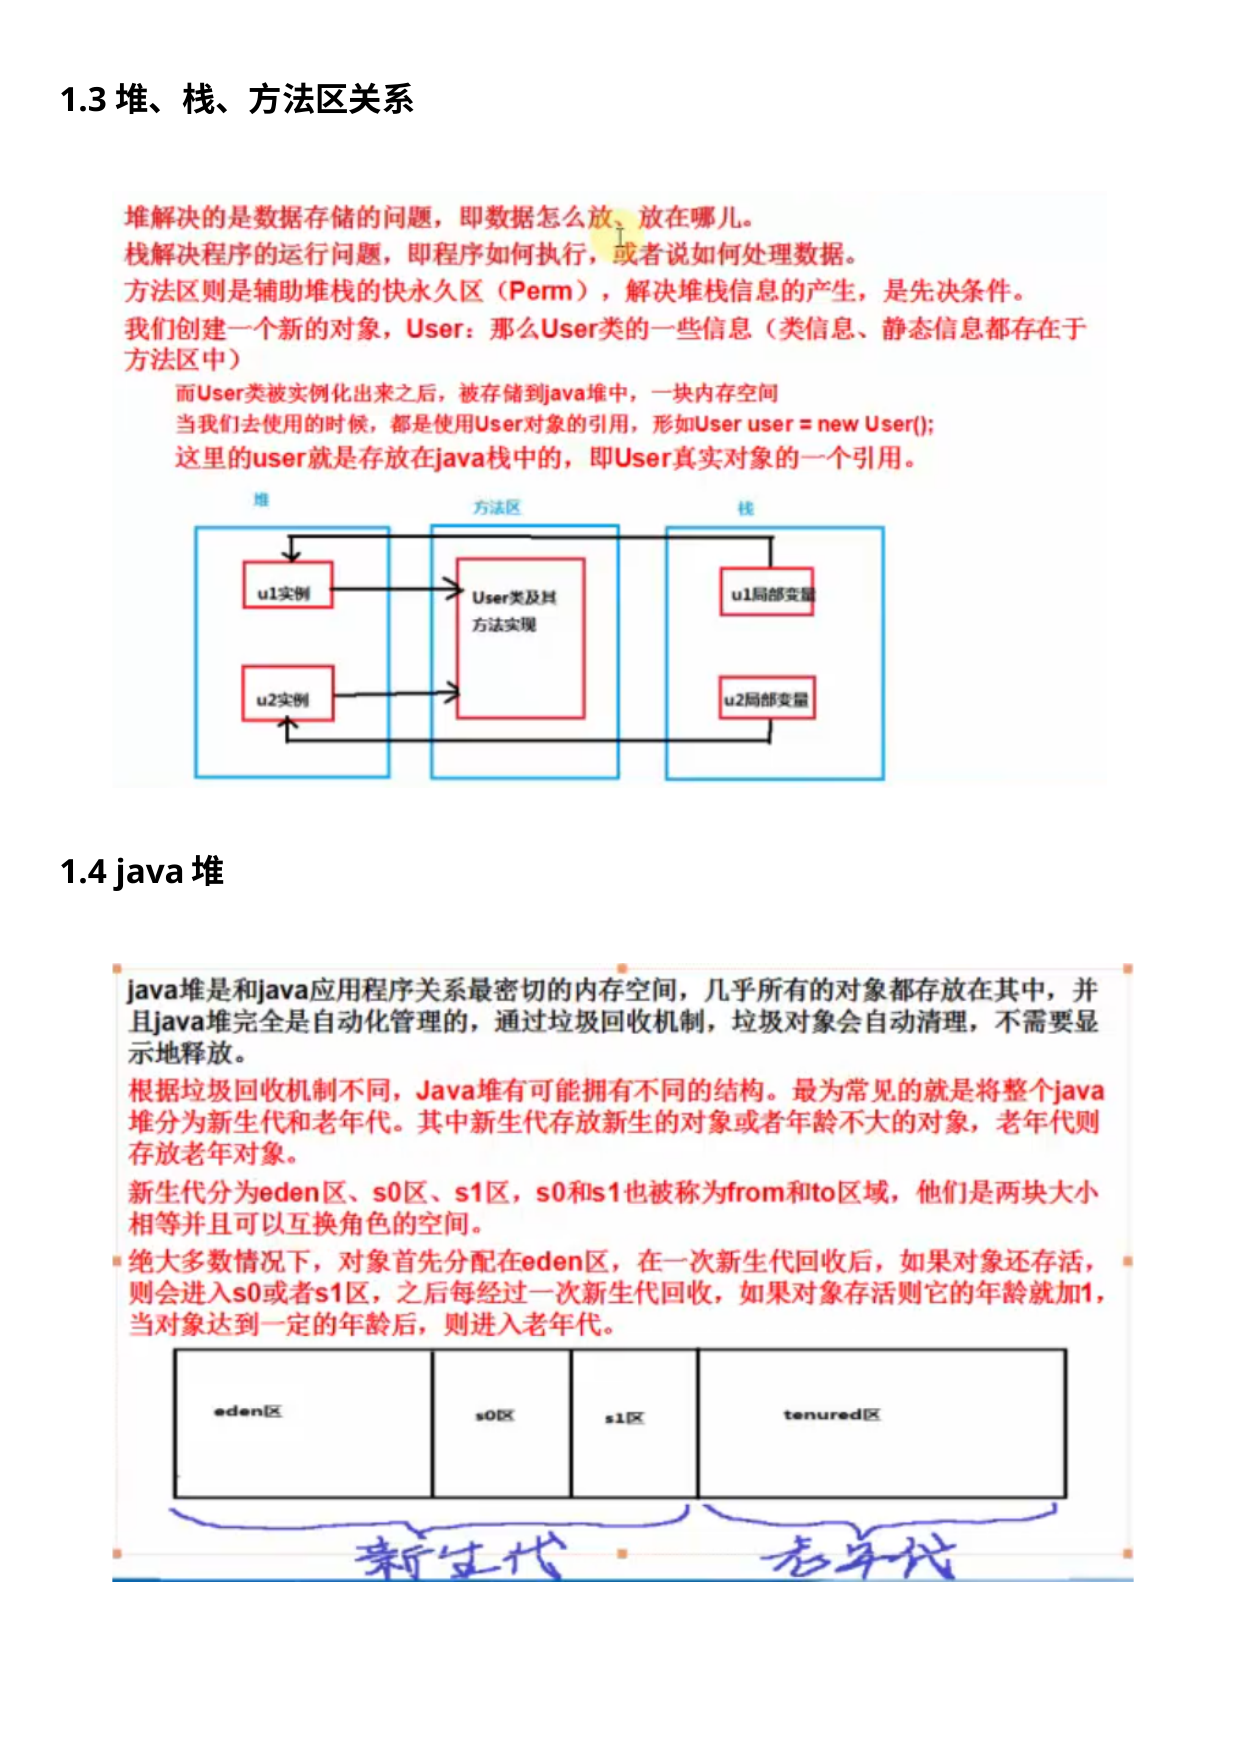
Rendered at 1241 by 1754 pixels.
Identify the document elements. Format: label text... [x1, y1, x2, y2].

subtitle 1.3 堆、栈、方法区关系 [59, 64, 1181, 129]
subtitle 1.4 java堆 [59, 836, 1181, 901]
picture [112, 963, 1134, 1582]
picture [112, 191, 1108, 788]
